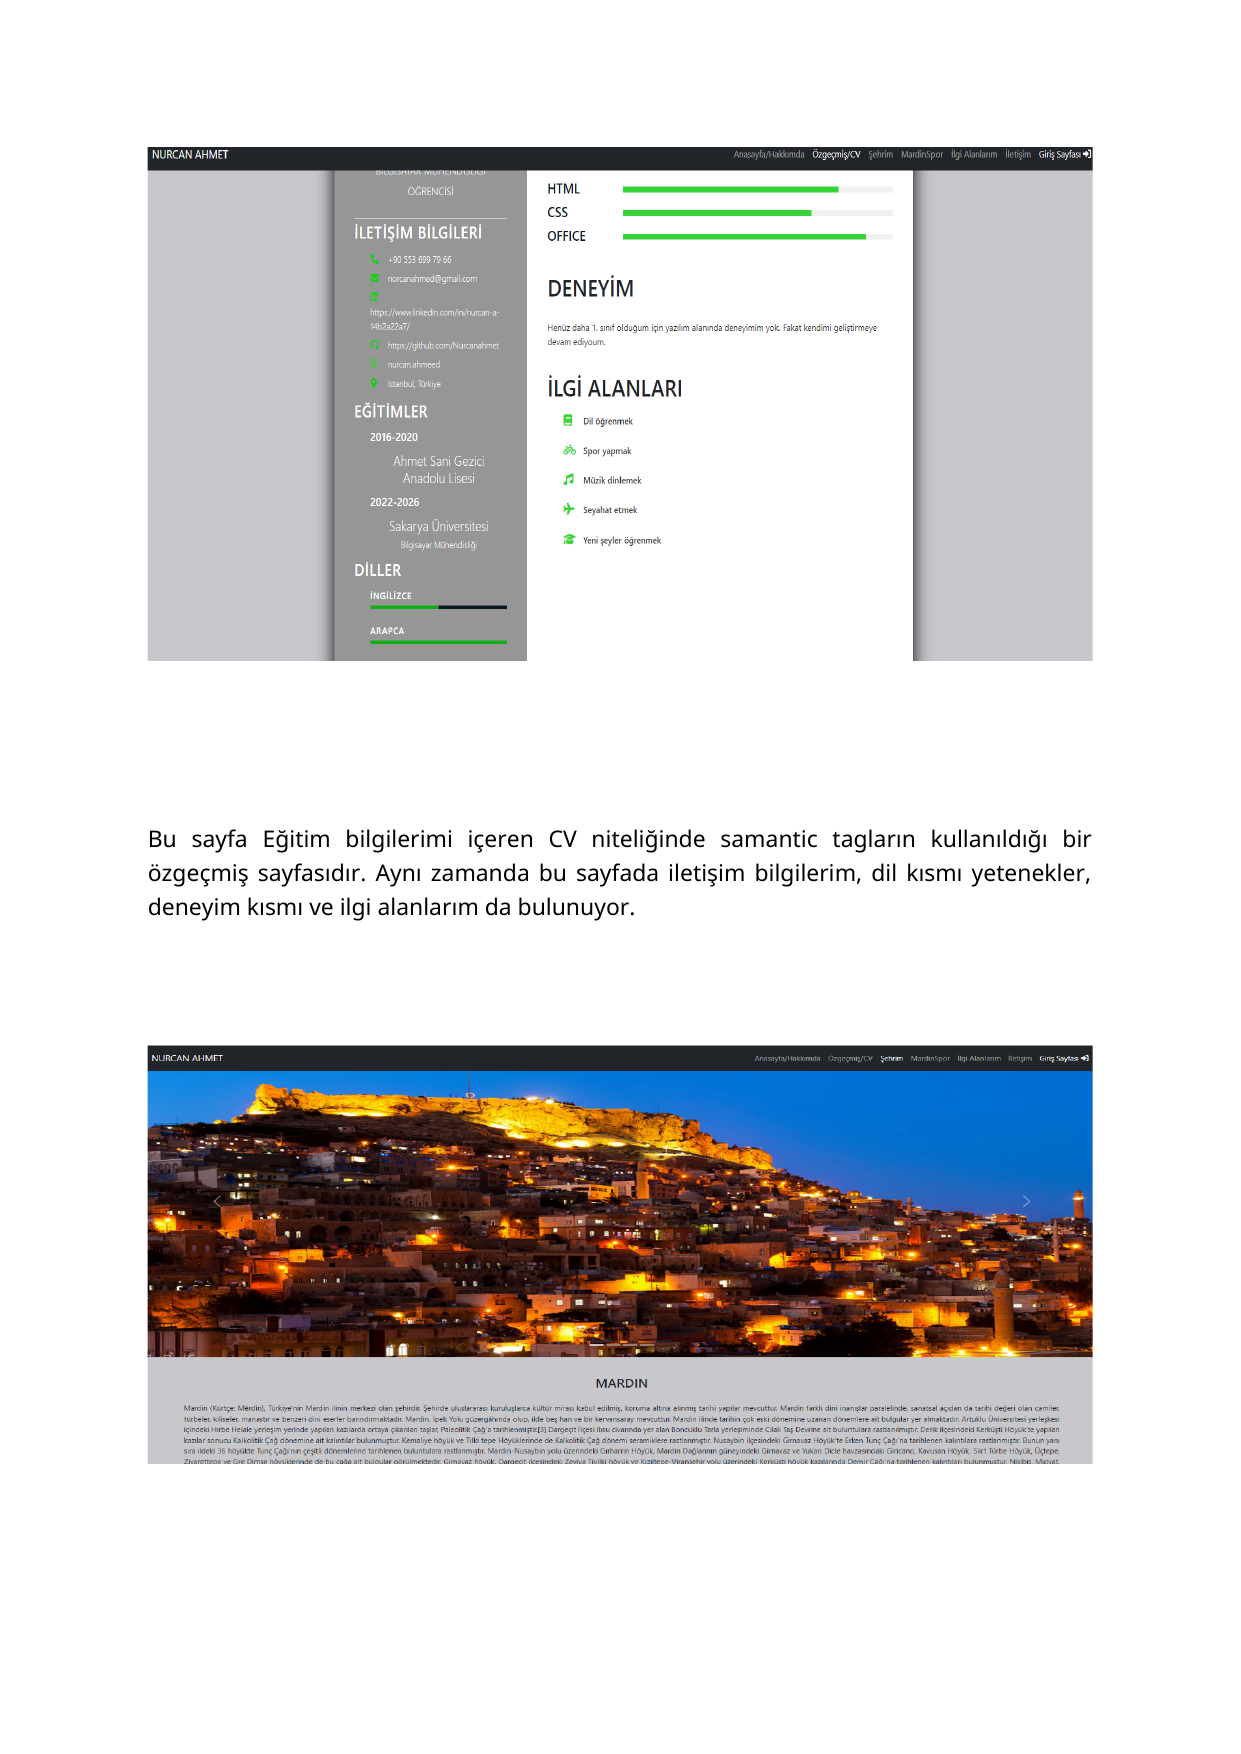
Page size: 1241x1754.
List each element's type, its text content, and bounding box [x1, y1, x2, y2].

picture [147, 1041, 1093, 1464]
text Bu sayfa Eğitim bilgilerimi içeren CV niteliğinde samantic tagların kullanıldığı bir özgeçmiş sayfasıdır. Aynı zamanda bu sayfada iletişim bilgilerim, dil kısmı yetenekler, deneyim kısmı ve ilgi alanlarım da bulunuyor. [148, 823, 1093, 922]
picture [147, 147, 1093, 661]
